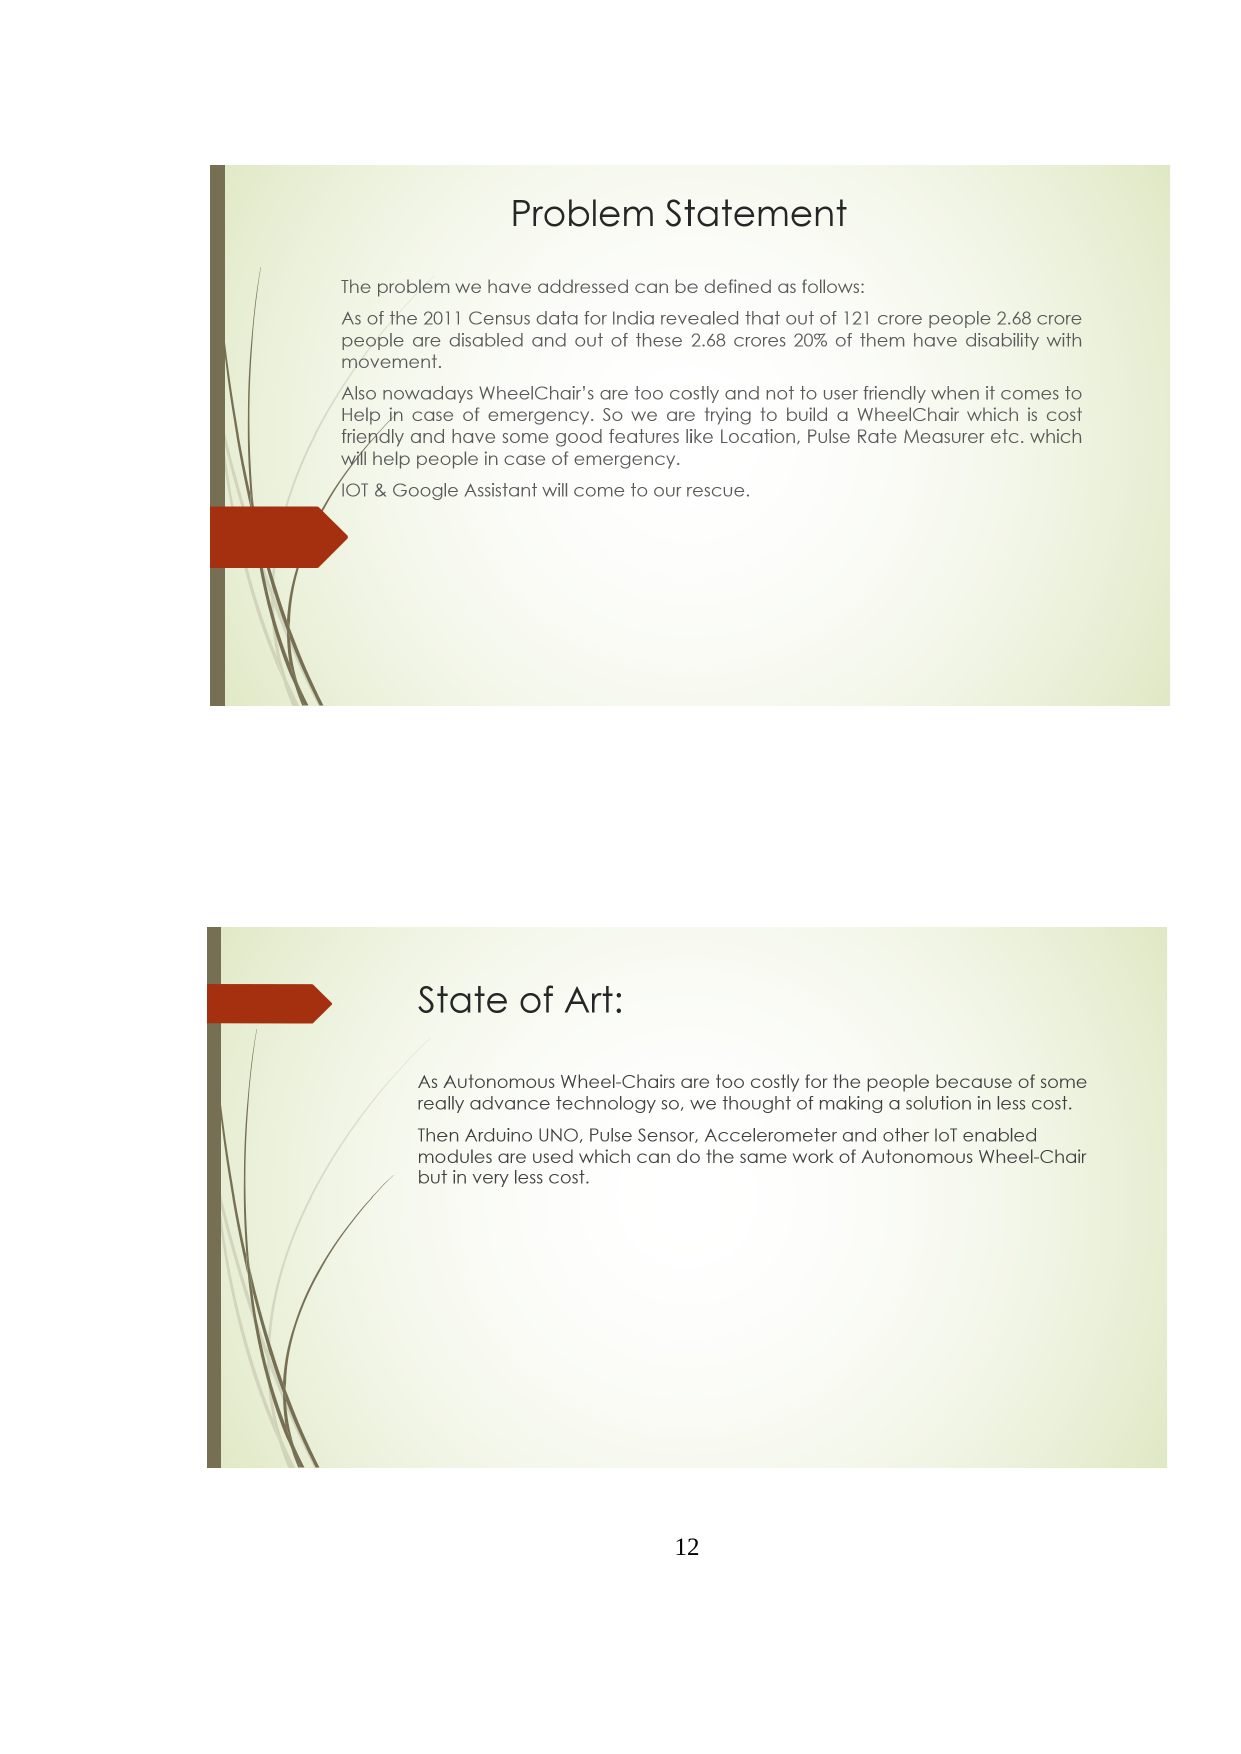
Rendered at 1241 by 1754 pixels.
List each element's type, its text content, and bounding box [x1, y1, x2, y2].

picture [210, 165, 1171, 706]
text 12 [207, 1532, 1167, 1561]
picture [207, 927, 1168, 1468]
